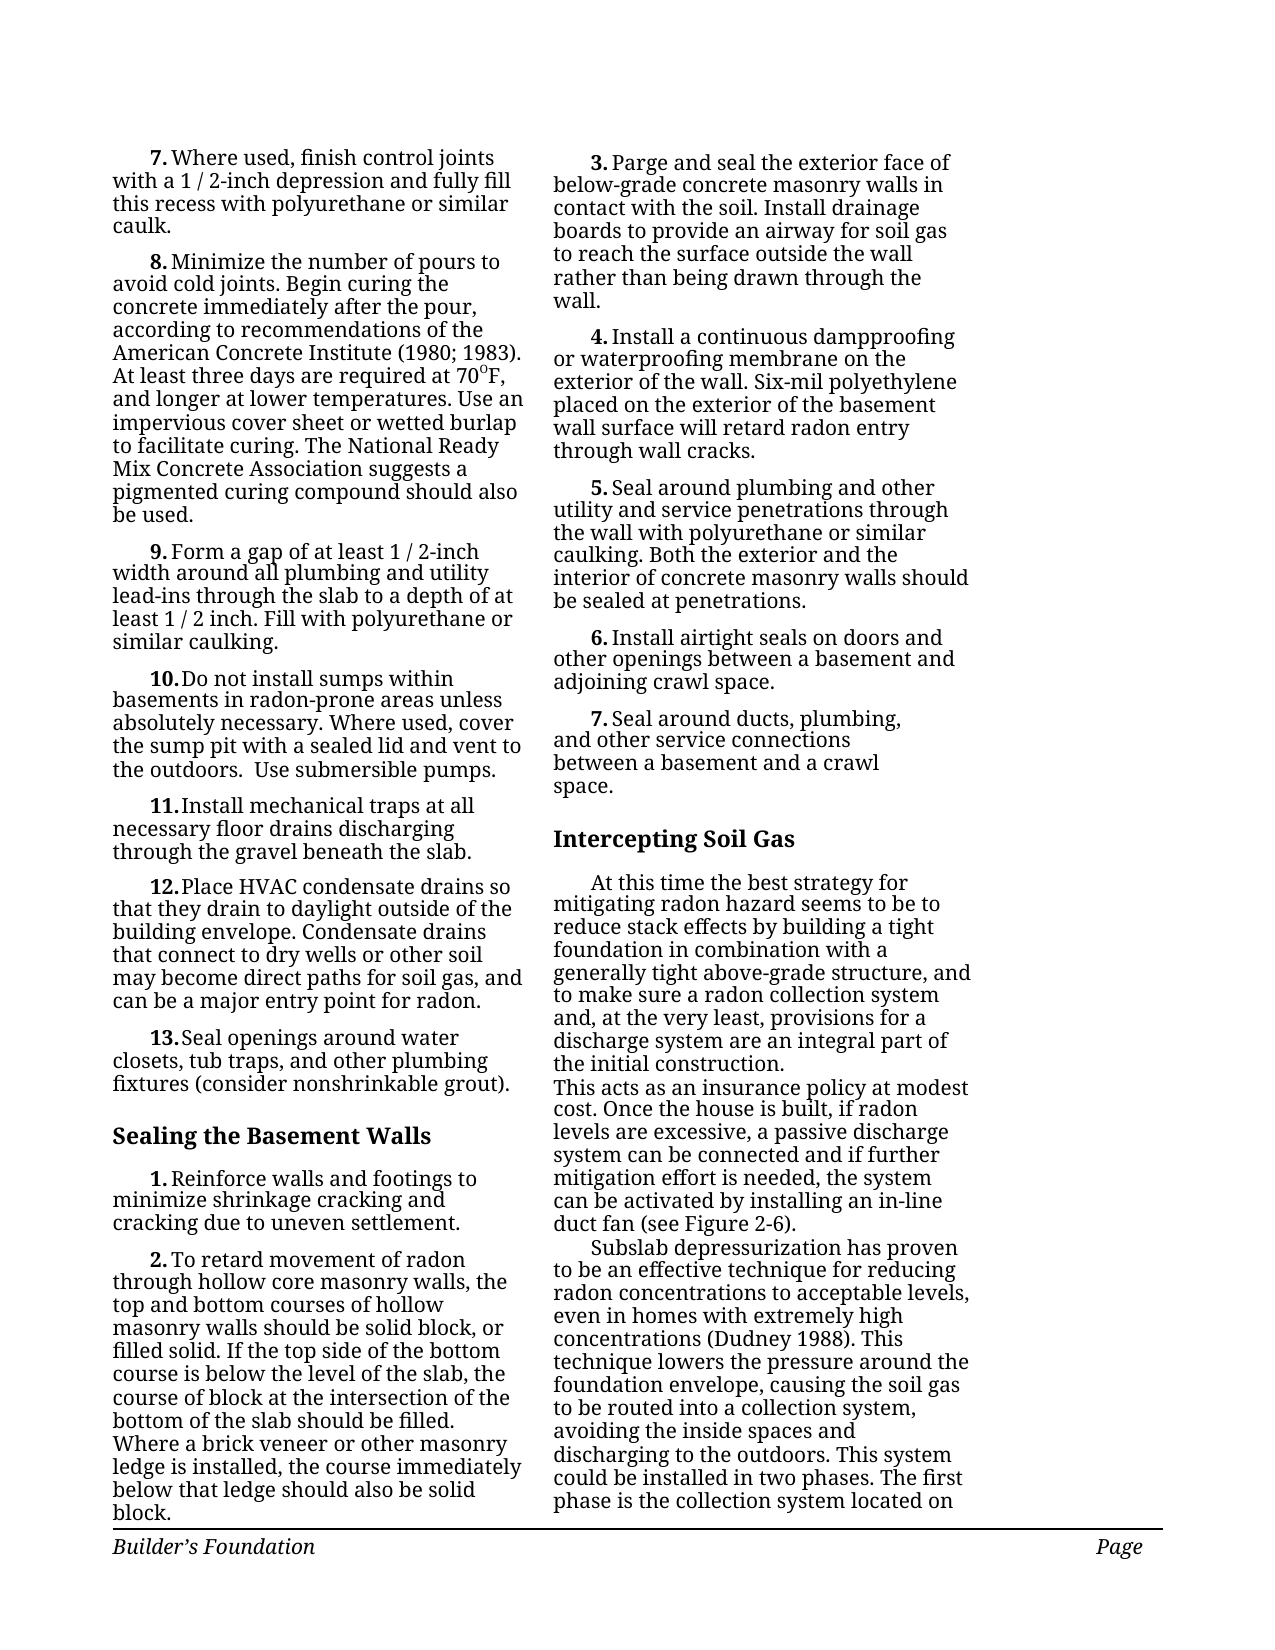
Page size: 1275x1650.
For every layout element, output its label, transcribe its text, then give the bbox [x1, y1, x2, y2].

list Where used, finish control joints with a 1 / 2-inch depression and fully fill this recess with polyurethane or similar caulk. [112, 147, 533, 238]
list Install a continuous dampproofing or waterproofing membrane on the exterior of the wall. Six-mil polyethylene placed on the exterior of the basement wall surface will retard radon entry through wall cracks. [553, 326, 962, 465]
text This acts as an insurance policy at modest cost. Once the house is built, if radon levels are excessive, a passive discharge system can be connected and if further mitigation effort is needed, the system can be activated by installing an in-line duct fan (see Figure 2-6). [553, 1077, 970, 1237]
list Form a gap of at least 1 / 2-inch width around all plumbing and utility lead-ins through the slab to a depth of at least 1 / 2 inch. Fill with polyurethane or similar caulking. [112, 541, 515, 655]
list Seal openings around water closets, tub traps, and other plumbing fixtures (consider nonshrinkable grout). [112, 1027, 511, 1096]
list Seal around ducts, plumbing, and other service connections between a basement and a crawl space. [553, 708, 924, 799]
list Seal around plumbing and other utility and service penetrations through the wall with polyurethane or similar caulking. Both the exterior and the interior of concrete masonry walls should be sealed at penetrations. [553, 478, 973, 614]
list Place HVAC condensate drains so that they drain to daylight outside of the building envelope. Condensate drains that connect to dry wells or other soil may become direct paths for soil gas, and can be a major entry point for radon. [112, 876, 528, 1015]
list Reinforce walls and footings to minimize shrinkage cracking and cracking due to uneven settlement. [112, 1168, 504, 1237]
list Install airtight seals on doors and other openings between a basement and adjoining crawl space. [553, 627, 972, 696]
list Minimize the number of pours to avoid cold joints. Begin curing the concrete immediately after the pour, according to recommendations of the American Concrete Institute (1980; 1983). At least three days are required at 70OF, and longer at lower temperatures. Use an impervious cover sheet or wetted burlap to facilitate curing. The National Ready Mix Concrete Association suggests a pigmented curing compound should also be used. [112, 251, 533, 529]
list To retard movement of radon through hollow core masonry walls, the top and bottom courses of hollow masonry walls should be solid block, or filled solid. If the top side of the bottom course is below the level of the slab, the course of block at the intersection of the bottom of the slab should be filled. Where a brick veneer or other masonry ledge is installed, the course immediately below that ledge should also be solid block. [112, 1249, 525, 1527]
subtitle Sealing the Basement Walls [112, 1120, 528, 1151]
subtitle Intercepting Soil Gas [553, 823, 936, 854]
text At this time the best strategy for mitigating radon hazard seems to be to reduce stack effects by building a tight foundation in combination with a generally tight above-grade structure, and to make sure a radon collection system and, at the very least, provisions for a discharge system are an integral part of the initial construction. [553, 872, 975, 1077]
list Install mechanical traps at all necessary floor drains discharging through the gravel beneath the slab. [112, 795, 509, 864]
list Do not install sumps within basements in radon-prone areas unless absolutely necessary. Where used, cover the sump pit with a sealed lid and vent to the outdoors. Use submersible pumps. [112, 668, 524, 783]
list Parge and seal the exterior face of below-grade concrete masonry walls in contact with the soil. Install drainage boards to provide an airway for soil gas to reach the surface outside the wall rather than being drawn through the wall. [553, 152, 966, 314]
